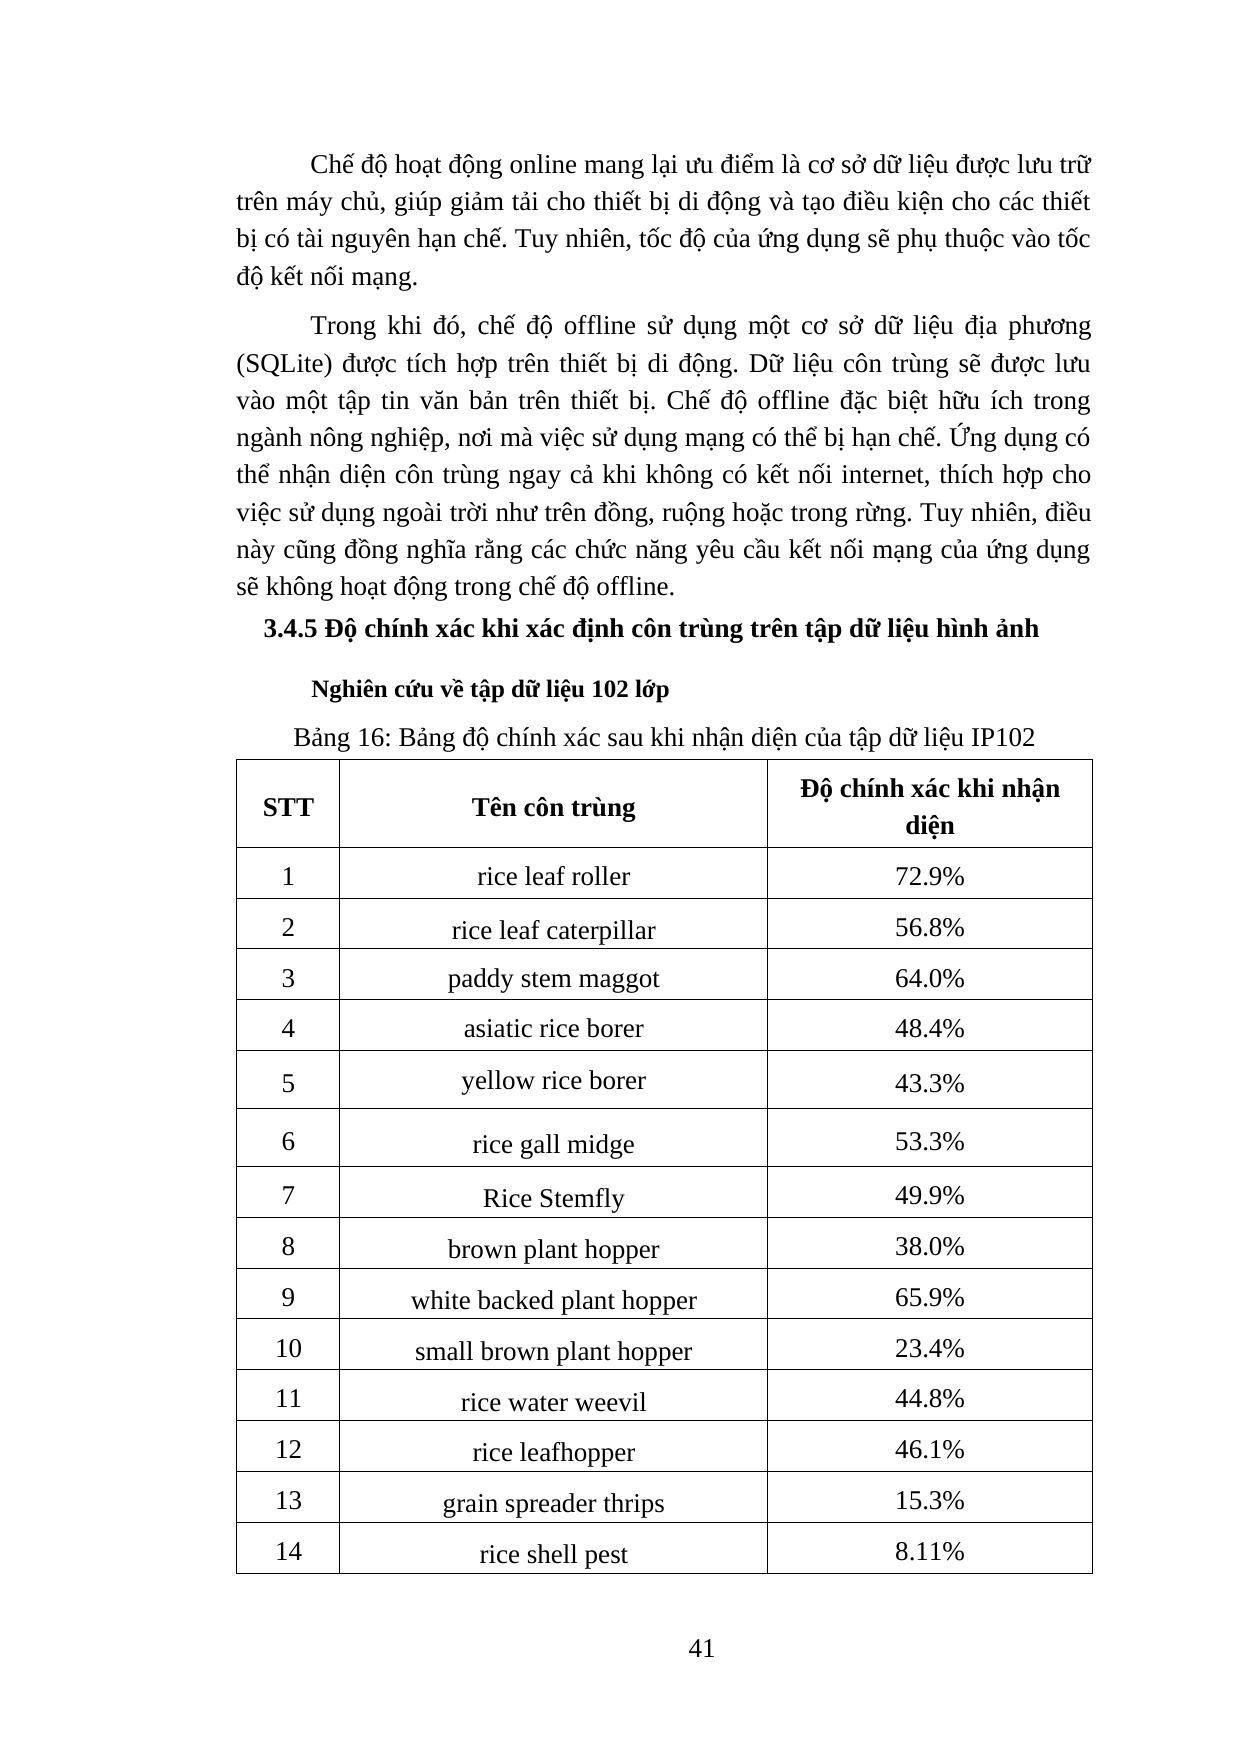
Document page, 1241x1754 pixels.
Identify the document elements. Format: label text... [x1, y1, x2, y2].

table_cell 11 [237, 1370, 339, 1420]
table_cell 10 [237, 1319, 339, 1369]
table_cell white backed plant hopper [340, 1269, 767, 1318]
table_cell 13 [237, 1472, 339, 1522]
table_cell 65.9% [768, 1269, 1092, 1318]
table_header Độ chính xác khi nhận diện [768, 760, 1092, 847]
table_cell 12 [237, 1421, 339, 1471]
table_cell 9 [237, 1269, 339, 1318]
subtitle 3.4.5 Độ chính xác khi xác định côn trùng trên tập dữ liệu hình ảnh [236, 612, 1092, 643]
table_cell 1 [237, 848, 339, 897]
table_cell 15.3% [768, 1472, 1092, 1522]
table_cell small brown plant hopper [340, 1319, 767, 1369]
table_cell 6 [237, 1109, 339, 1166]
table_cell 44.8% [768, 1370, 1092, 1420]
subtitle Nghiên cứu về tập dữ liệu 102 lớp [236, 674, 1092, 703]
table_cell rice shell pest [340, 1523, 767, 1572]
table_cell grain spreader thrips [340, 1472, 767, 1522]
table_cell yellow rice borer [340, 1051, 767, 1108]
table_cell 23.4% [768, 1319, 1092, 1369]
table_cell 3 [237, 949, 339, 999]
text Trong khi đó, chế độ offline sử dụng một cơ sở dữ liệu địa phương (SQLite) được tích hợp trên thiết bị di động. Dữ liệu côn trùng sẽ được lưu vào một tập tin văn bản trên thiết bị. Chế độ offline đặc biệt hữu ích trong ngành nông nghiệp, nơi mà việc sử dụng mạng có thể bị hạn chế. Ứng dụng có thể nhận diện côn trùng ngay cả khi không có kết nối internet, thích hợp cho việc sử dụng ngoài trời như trên đồng, ruộng hoặc trong rừng. Tuy nhiên, điều này cũng đồng nghĩa rằng các chức năng yêu cầu kết nối mạng của ứng dụng sẽ không hoạt động trong chế độ offline. [236, 309, 1092, 602]
text Bảng 16: Bảng độ chính xác sau khi nhận diện của tập dữ liệu IP102 [236, 721, 1092, 752]
table_cell 43.3% [768, 1051, 1092, 1108]
table_cell 8 [237, 1218, 339, 1267]
table_cell 56.8% [768, 899, 1092, 948]
table_cell 46.1% [768, 1421, 1092, 1471]
table_cell paddy stem maggot [340, 949, 767, 999]
table_cell rice leafhopper [340, 1421, 767, 1471]
table_cell rice leaf caterpillar [340, 899, 767, 948]
table_header STT [237, 760, 339, 847]
table_cell 7 [237, 1167, 339, 1217]
table_cell 14 [237, 1523, 339, 1572]
table_cell rice gall midge [340, 1109, 767, 1166]
table_cell 72.9% [768, 848, 1092, 897]
table_cell 2 [237, 899, 339, 948]
table_cell 48.4% [768, 1000, 1092, 1050]
table_cell 8.11% [768, 1523, 1092, 1572]
table_cell rice leaf roller [340, 848, 767, 897]
table_cell 53.3% [768, 1109, 1092, 1166]
table_cell 49.9% [768, 1167, 1092, 1217]
table_cell brown plant hopper [340, 1218, 767, 1267]
table_cell asiatic rice borer [340, 1000, 767, 1050]
table_cell 4 [237, 1000, 339, 1050]
table_header Tên côn trùng [340, 760, 767, 847]
table_cell rice water weevil [340, 1370, 767, 1420]
text Chế độ hoạt động online mang lại ưu điểm là cơ sở dữ liệu được lưu trữ trên máy chủ, giúp giảm tải cho thiết bị di động và tạo điều kiện cho các thiết bị có tài nguyên hạn chế. Tuy nhiên, tốc độ của ứng dụng sẽ phụ thuộc vào tốc độ kết nối mạng. [236, 148, 1092, 291]
table_cell 64.0% [768, 949, 1092, 999]
table_cell 5 [237, 1051, 339, 1108]
table_cell Rice Stemfly [340, 1167, 767, 1217]
table_cell 38.0% [768, 1218, 1092, 1267]
